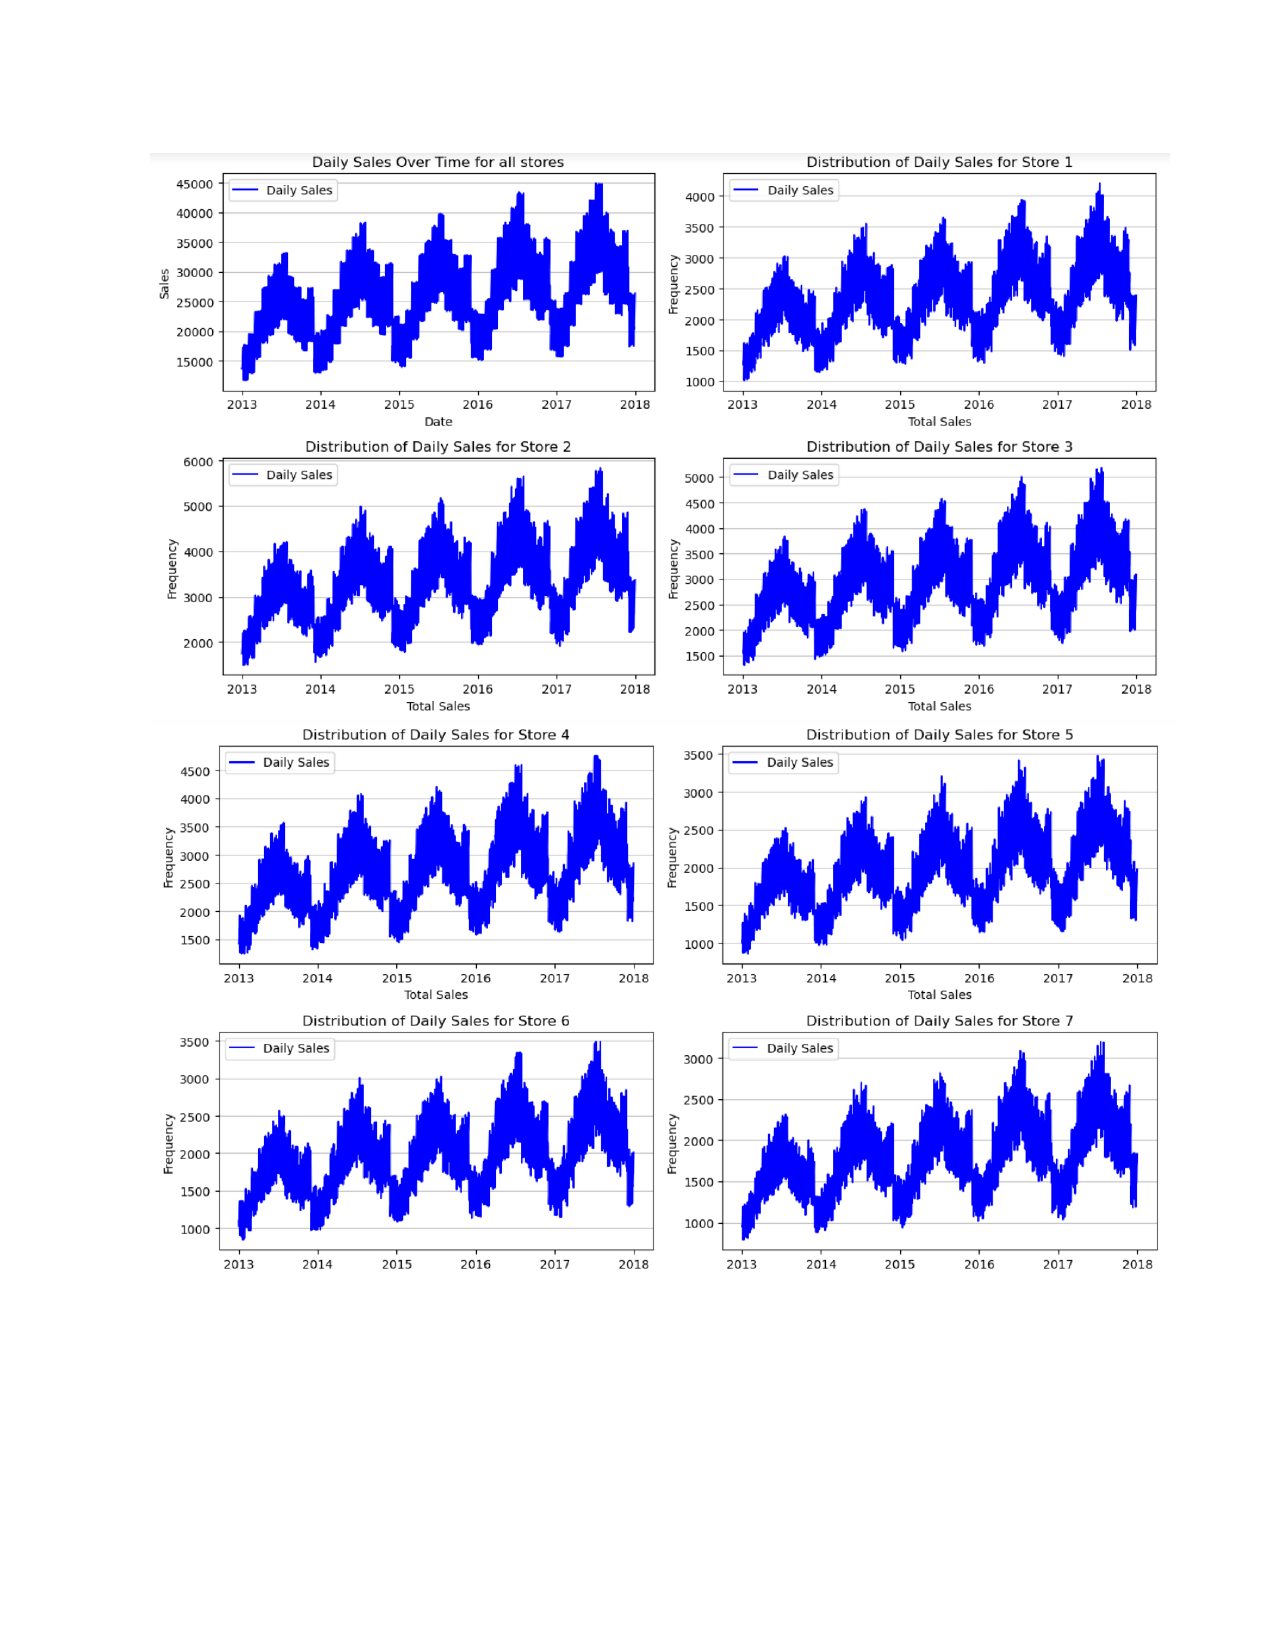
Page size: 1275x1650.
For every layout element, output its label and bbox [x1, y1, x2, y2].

picture [150, 150, 1171, 717]
picture [150, 720, 1175, 1273]
